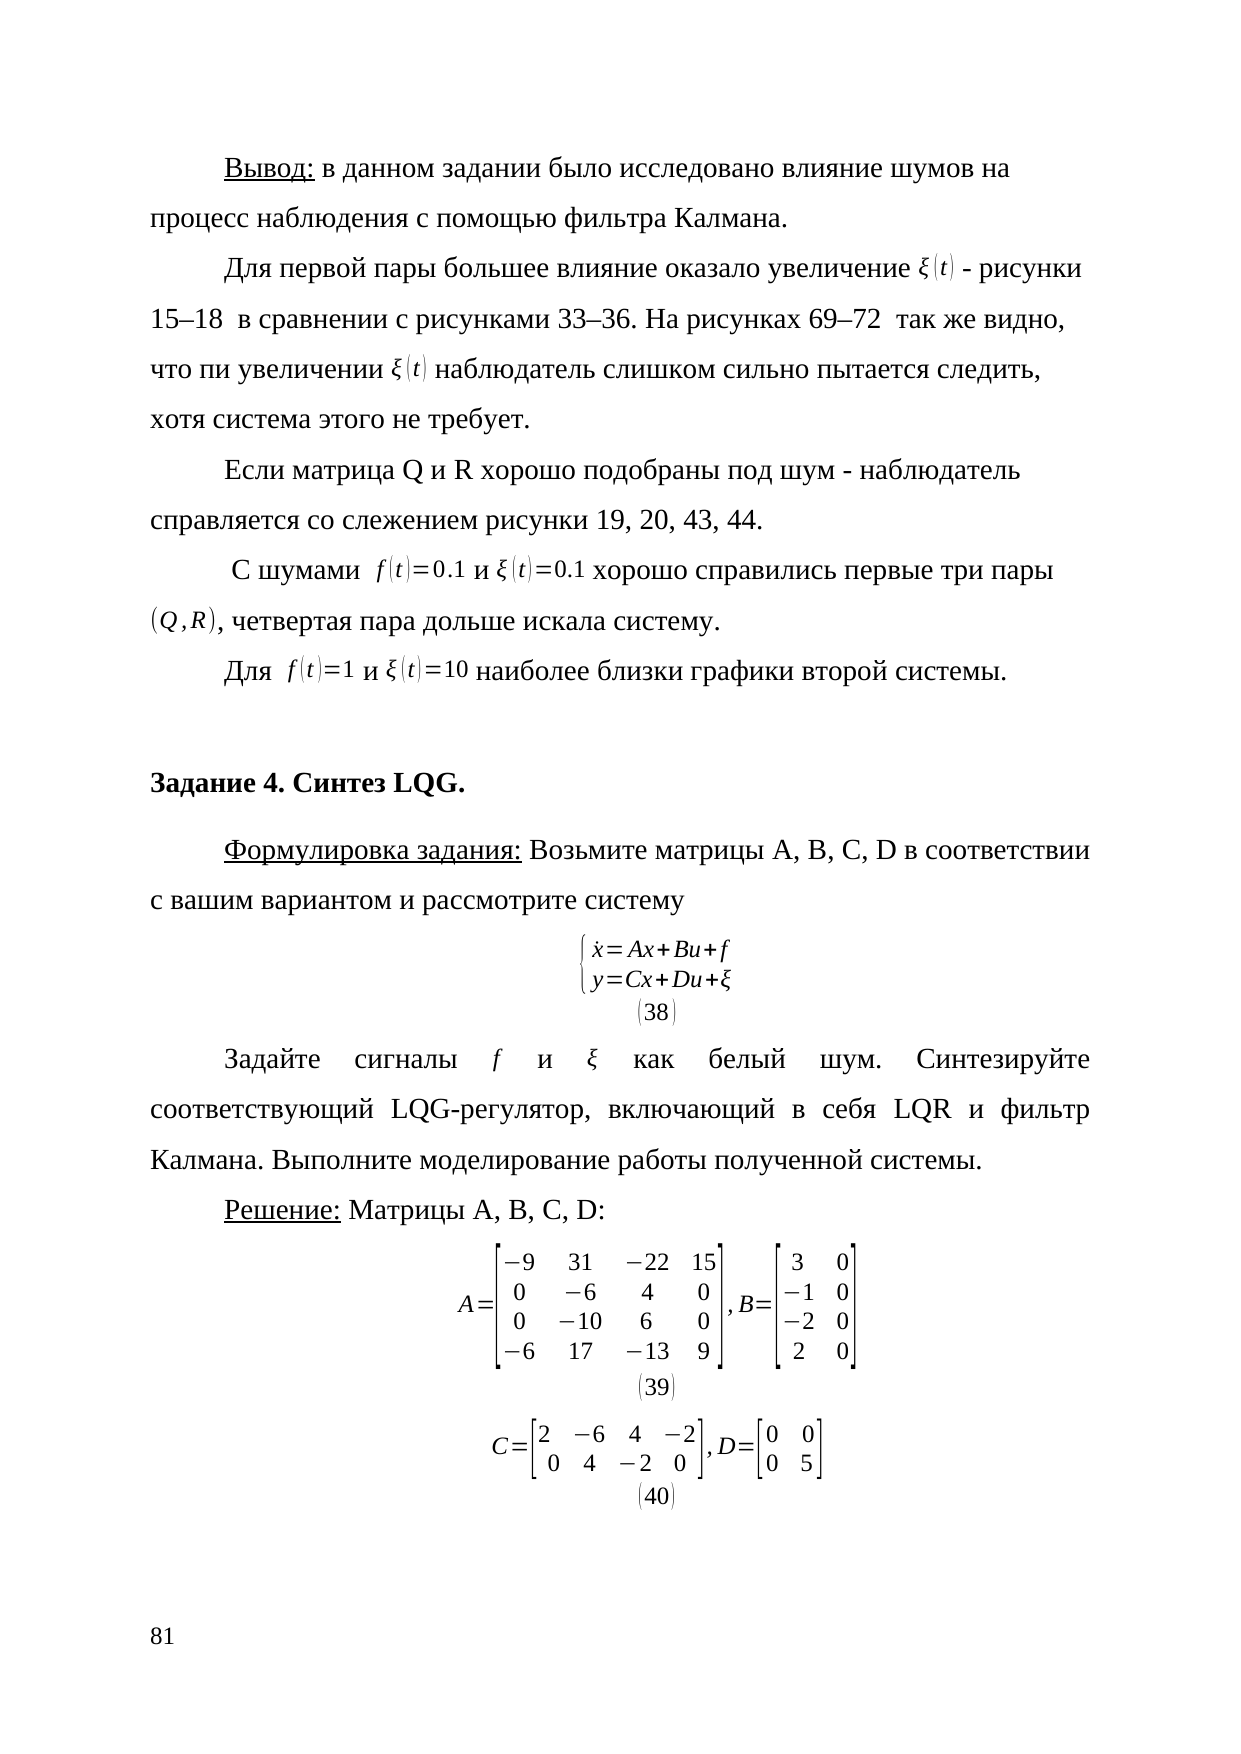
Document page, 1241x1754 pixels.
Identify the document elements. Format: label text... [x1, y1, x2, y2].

text Для первой пары большее влияние оказало увеличение - рисунки 15–18 в сравнении с рисунками 33–36. На рисунках 69–72 так же видно, что пи увеличении наблюдатель слишком сильно пытается следить, хотя система этого не требует. [150, 251, 1090, 435]
text Формулировка задания: Возьмите матрицы A, B, C, D в соответствии с вашим вариантом и рассмотрите систему [150, 832, 1090, 916]
text Если матрица Q и R хорошо подобраны под шум - наблюдатель справляется со слежением рисунки 19, 20, 43, 44. [150, 452, 1090, 536]
text С шумами и хорошо справились первые три пары , четвертая пара дольше искала систему. [150, 552, 1090, 636]
text Вывод: в данном задании было исследовано влияние шумов на процесс наблюдения с помощью фильтра Калмана. [150, 150, 1090, 234]
text Задайте сигналы и как белый шум. Синтезируйте соответствующий LQG-регулятор, включающий в себя LQR и фильтр Калмана. Выполните моделирование работы полученной системы. [150, 1041, 1090, 1175]
text Для и наиболее близки графики второй системы. [150, 653, 1090, 687]
subtitle Задание 4. Синтез LQG. [150, 765, 1090, 799]
text Решение: Матрицы A, B, C, D: [150, 1192, 1090, 1226]
